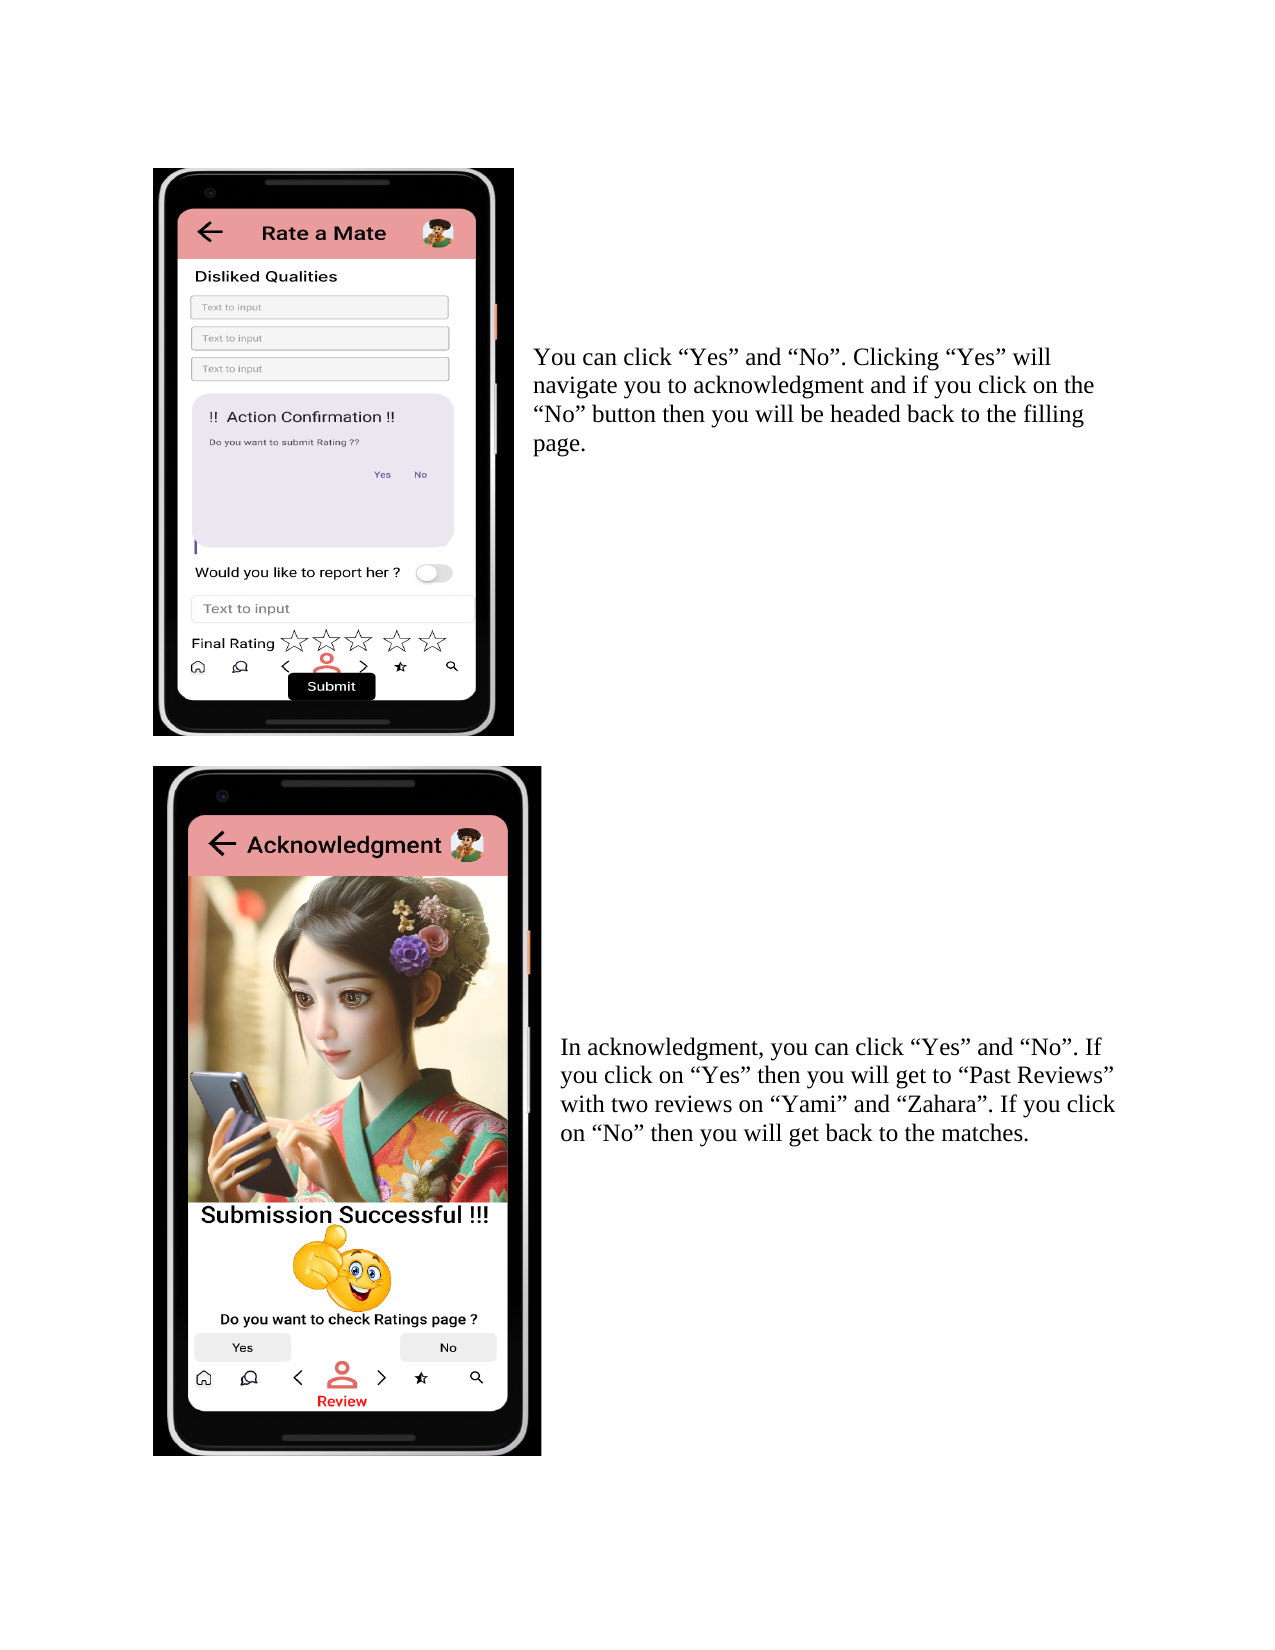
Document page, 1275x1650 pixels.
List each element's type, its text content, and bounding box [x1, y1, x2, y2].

picture [153, 766, 542, 1456]
text In acknowledgment, you can click “Yes” and “No”. If you click on “Yes” then you will get to “Past Reviews” with two reviews on “Yami” and “Zahara”. If you click on “No” then you will get back to the matches. [542, 1032, 1125, 1147]
picture [153, 168, 514, 736]
text You can click “Yes” and “No”. Clicking “Yes” will navigate you to acknowledgment and if you click on the “No” button then you will be headed back to the filling page. [514, 342, 1125, 457]
